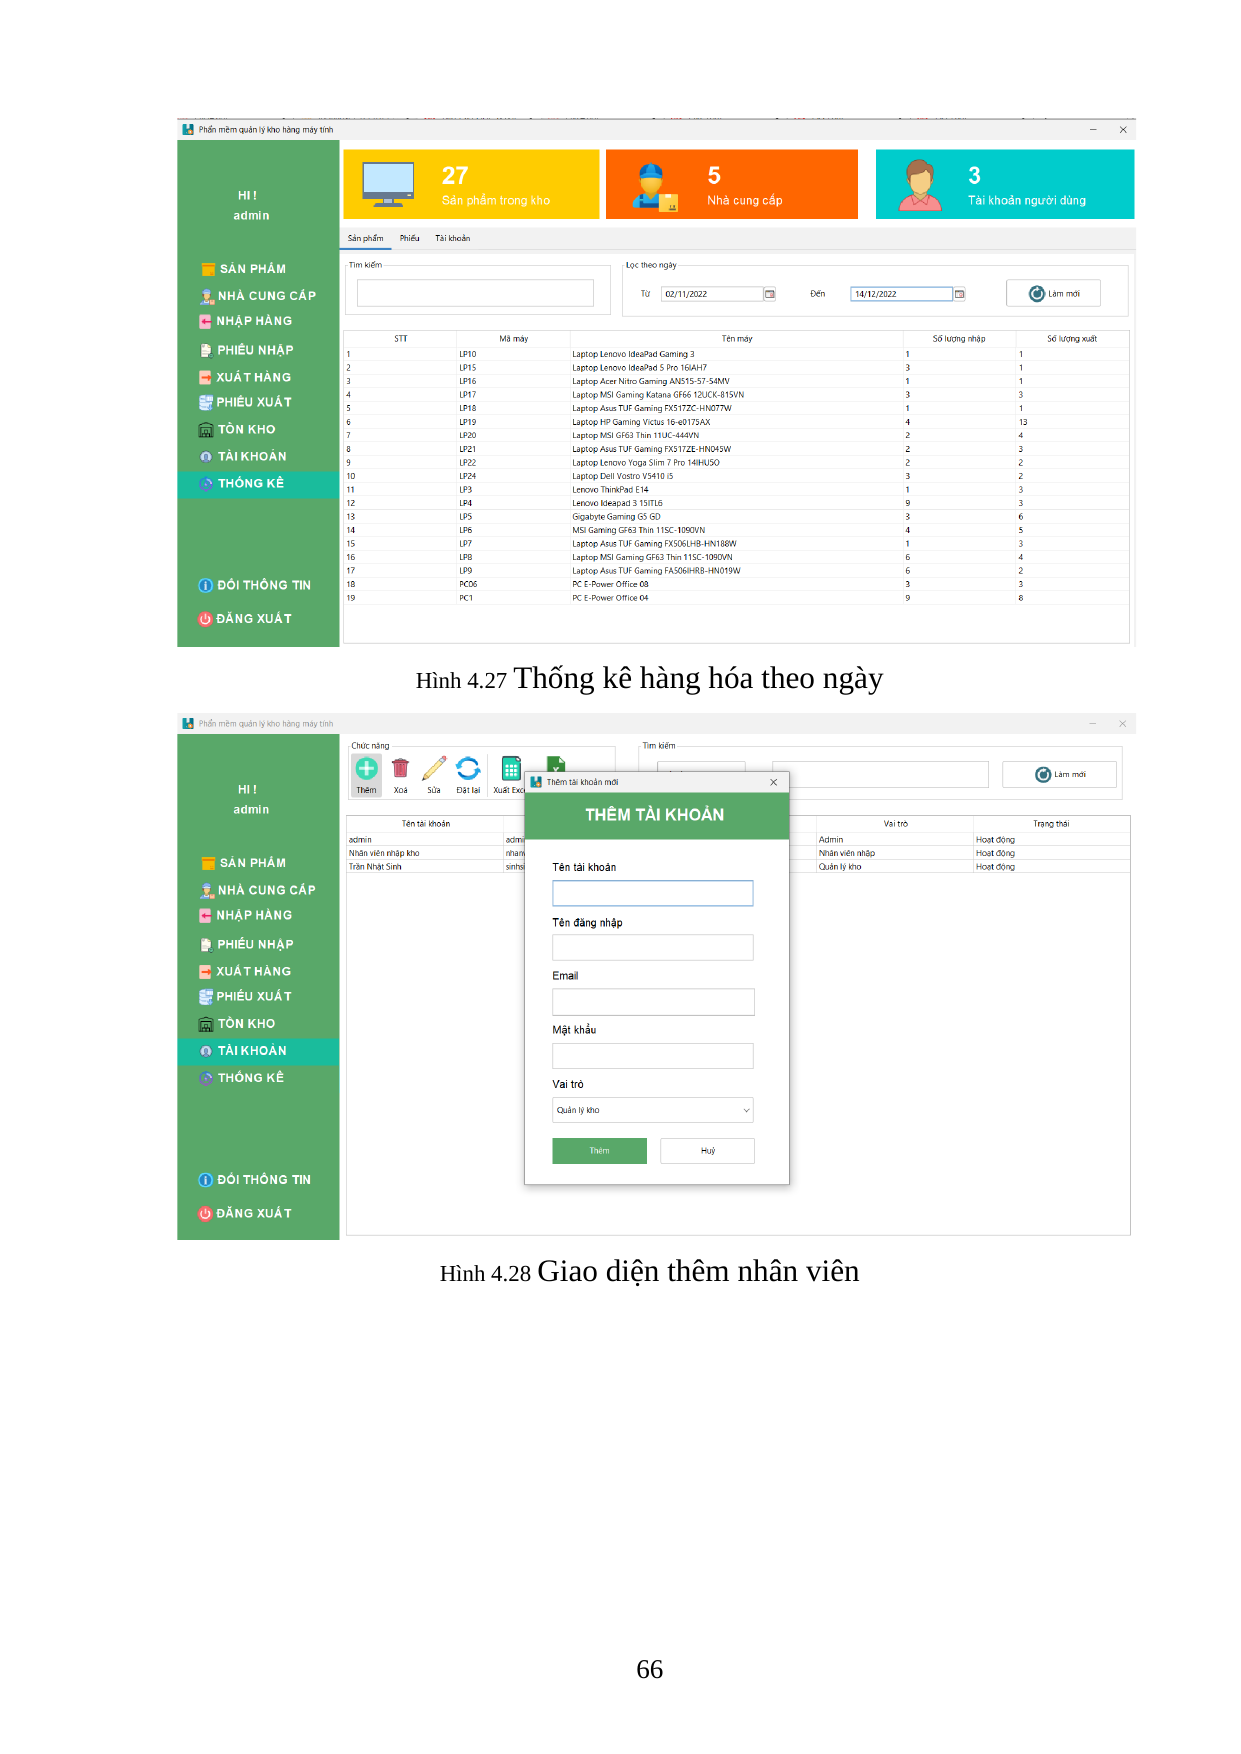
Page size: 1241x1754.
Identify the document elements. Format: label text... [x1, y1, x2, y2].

text Hình 4.28 Giao diện thêm nhân viên [177, 1252, 1122, 1288]
picture [177, 118, 1137, 647]
picture [177, 713, 1137, 1240]
text Hình 4.27 Thống kê hàng hóa theo ngày [177, 660, 1122, 696]
